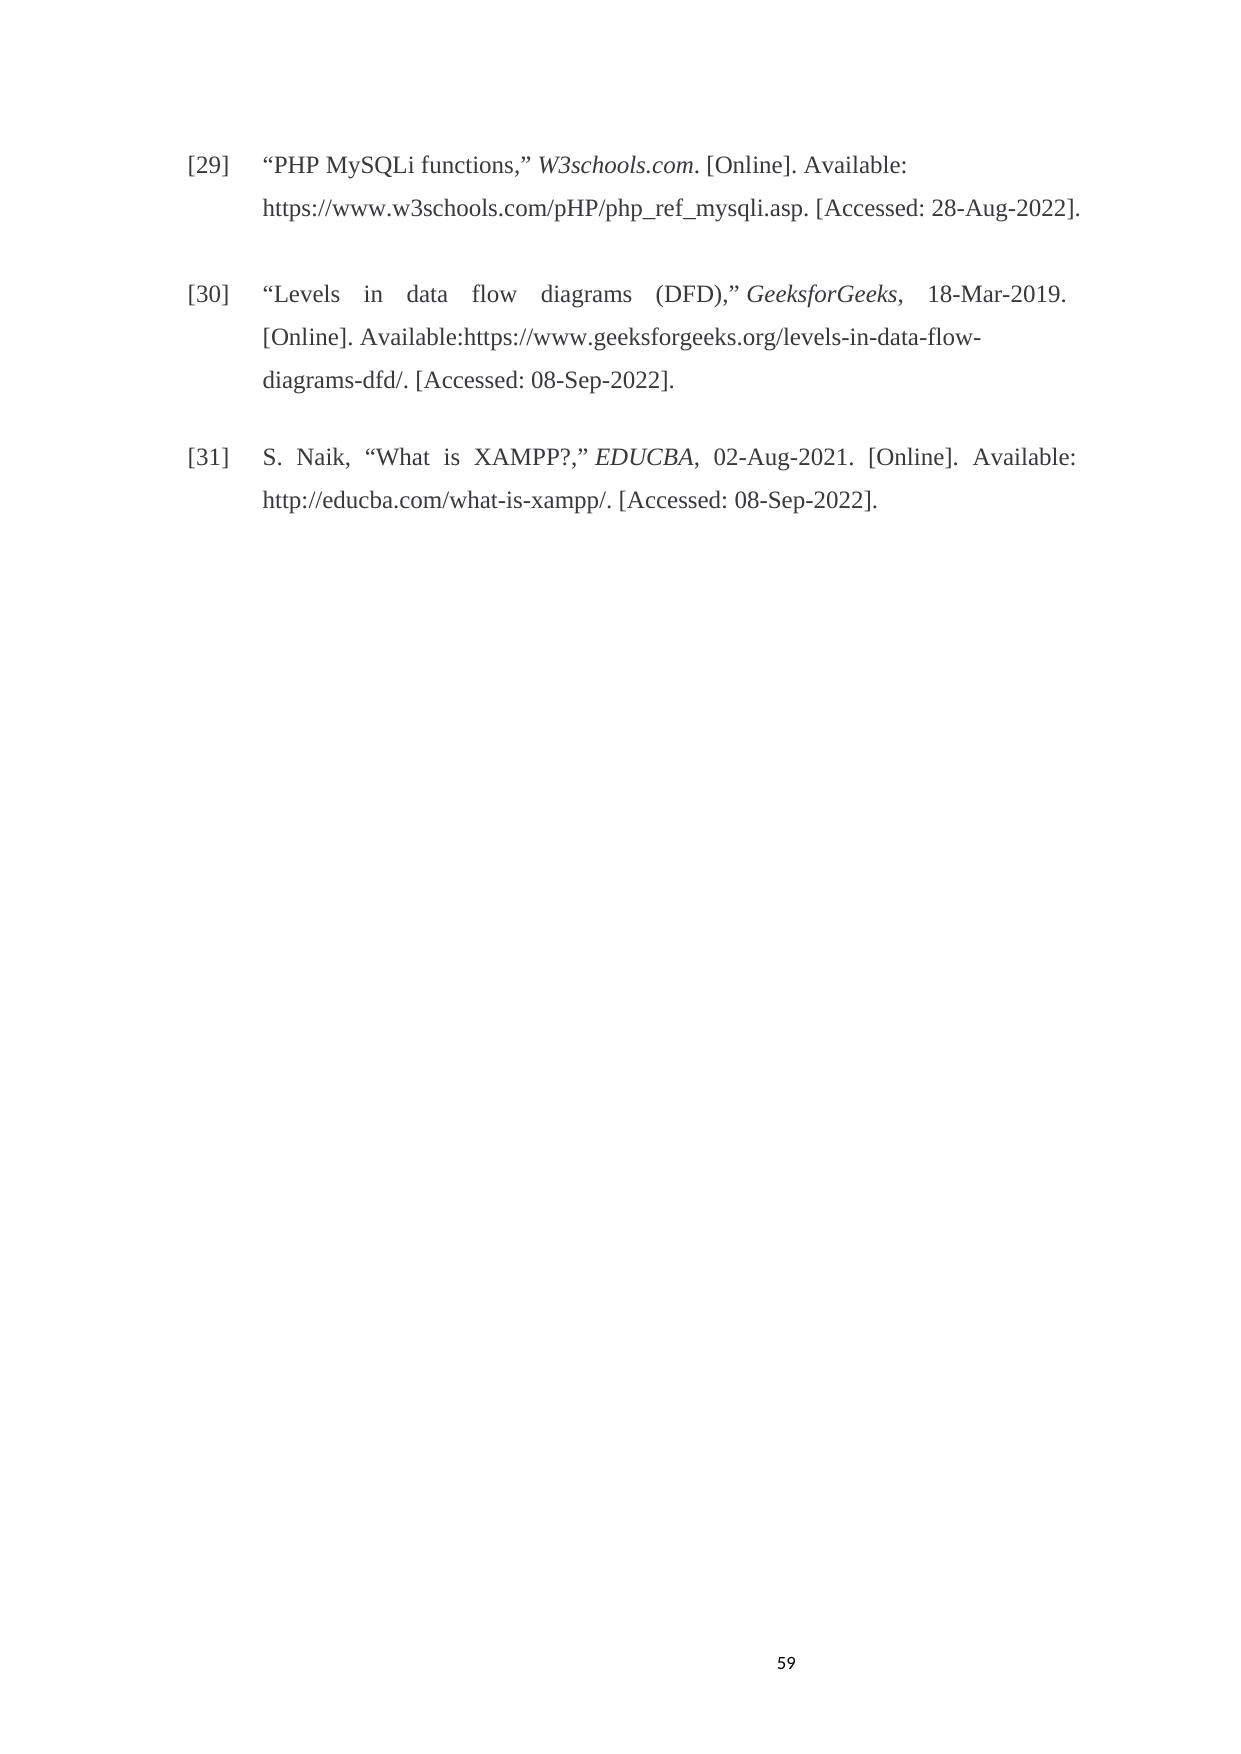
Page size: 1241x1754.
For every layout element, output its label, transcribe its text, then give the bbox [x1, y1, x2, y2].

text [29] “PHP MySQLi functions,” W3schools.com. [Online]. Available: https://www.w3schools.com/pHP/php_ref_mysqli.asp. [Accessed: 28-Aug-2022]. [187, 150, 1090, 222]
text [31] S. Naik, “What is XAMPP?,” EDUCBA, 02-Aug-2021. [Online]. Available: http://educba.com/what-is-xampp/. [Accessed: 08-Sep-2022]. [187, 442, 1090, 514]
list “Levels in data flow diagrams (DFD),” GeeksforGeeks, 18-Mar-2019. [Online]. Available:https://www.geeksforgeeks.org/levels-in-data-flow- diagrams-dfd/. [Accessed: 08-Sep-2022]. [187, 279, 1090, 394]
